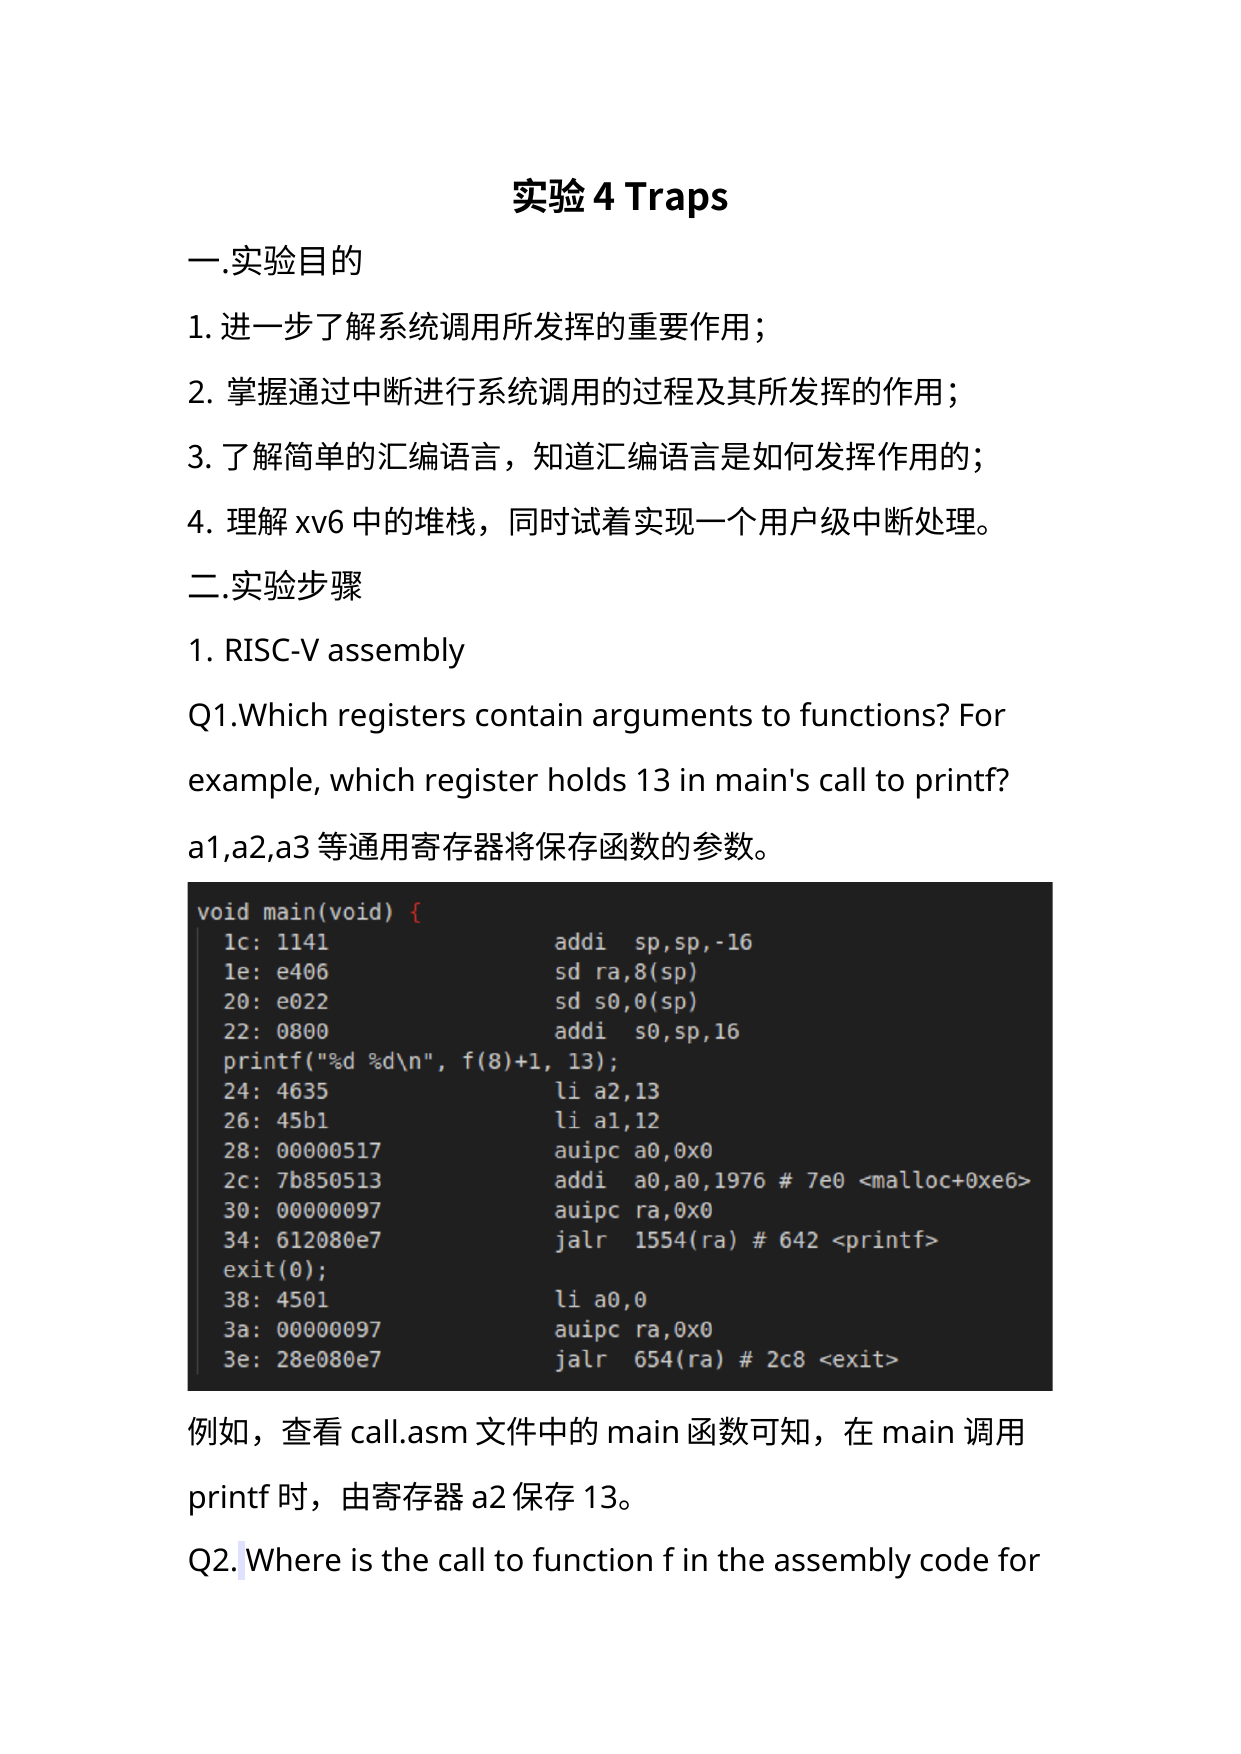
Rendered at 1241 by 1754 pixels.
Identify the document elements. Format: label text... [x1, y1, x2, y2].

picture [187, 882, 1053, 1391]
text 2. 掌握通过中断进行系统调用的过程及其所发挥的作用； [187, 357, 1053, 422]
text a1,a2,a3等通用寄存器将保存函数的参数。 [187, 812, 1053, 877]
text 二.实验步骤 [187, 552, 1053, 617]
text 例如，查看call.asm文件中的main函数可知，在 main 调用 printf 时，由寄存器a2保存 13。 [187, 1397, 1053, 1527]
text 1. 进一步了解系统调用所发挥的重要作用； [187, 292, 1053, 357]
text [187, 1527, 1053, 1592]
text 实验4 Traps [187, 162, 1053, 227]
text 1. RISC-V assembly [187, 617, 1053, 682]
text Q1.Which registers contain arguments to functions? For example, which register holds 13 in main's call to printf? [187, 682, 1053, 812]
text 4. 理解 xv6 中的堆栈，同时试着实现一个用户级中断处理。 [187, 487, 1053, 552]
text 一.实验目的 [187, 227, 1053, 292]
text 3. 了解简单的汇编语言，知道汇编语言是如何发挥作用的； [187, 422, 1053, 487]
